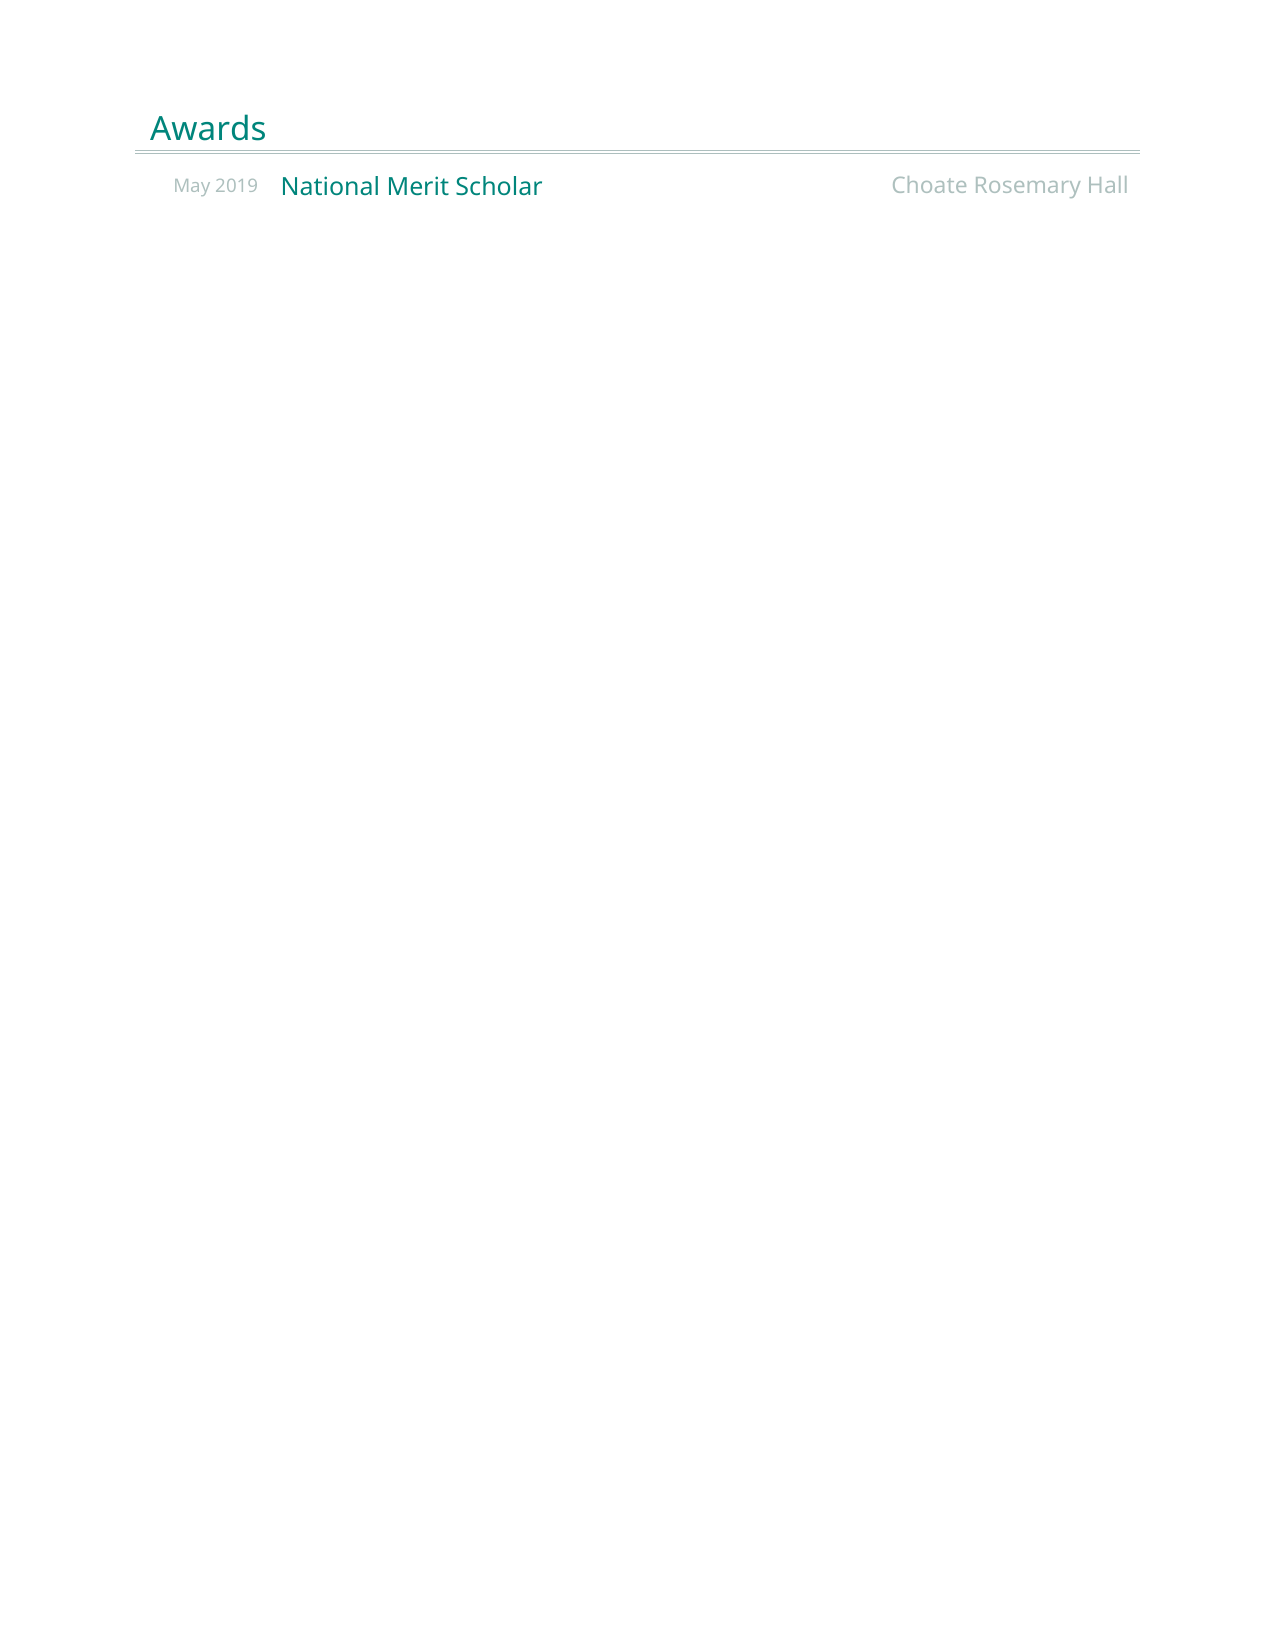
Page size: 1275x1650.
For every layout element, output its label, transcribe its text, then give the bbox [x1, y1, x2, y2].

table_header May 2019 [135, 154, 269, 210]
table_header National Merit Scholar [269, 154, 843, 210]
subtitle Awards [150, 105, 1155, 150]
table_header Choate Rosemary Hall [843, 154, 1140, 210]
